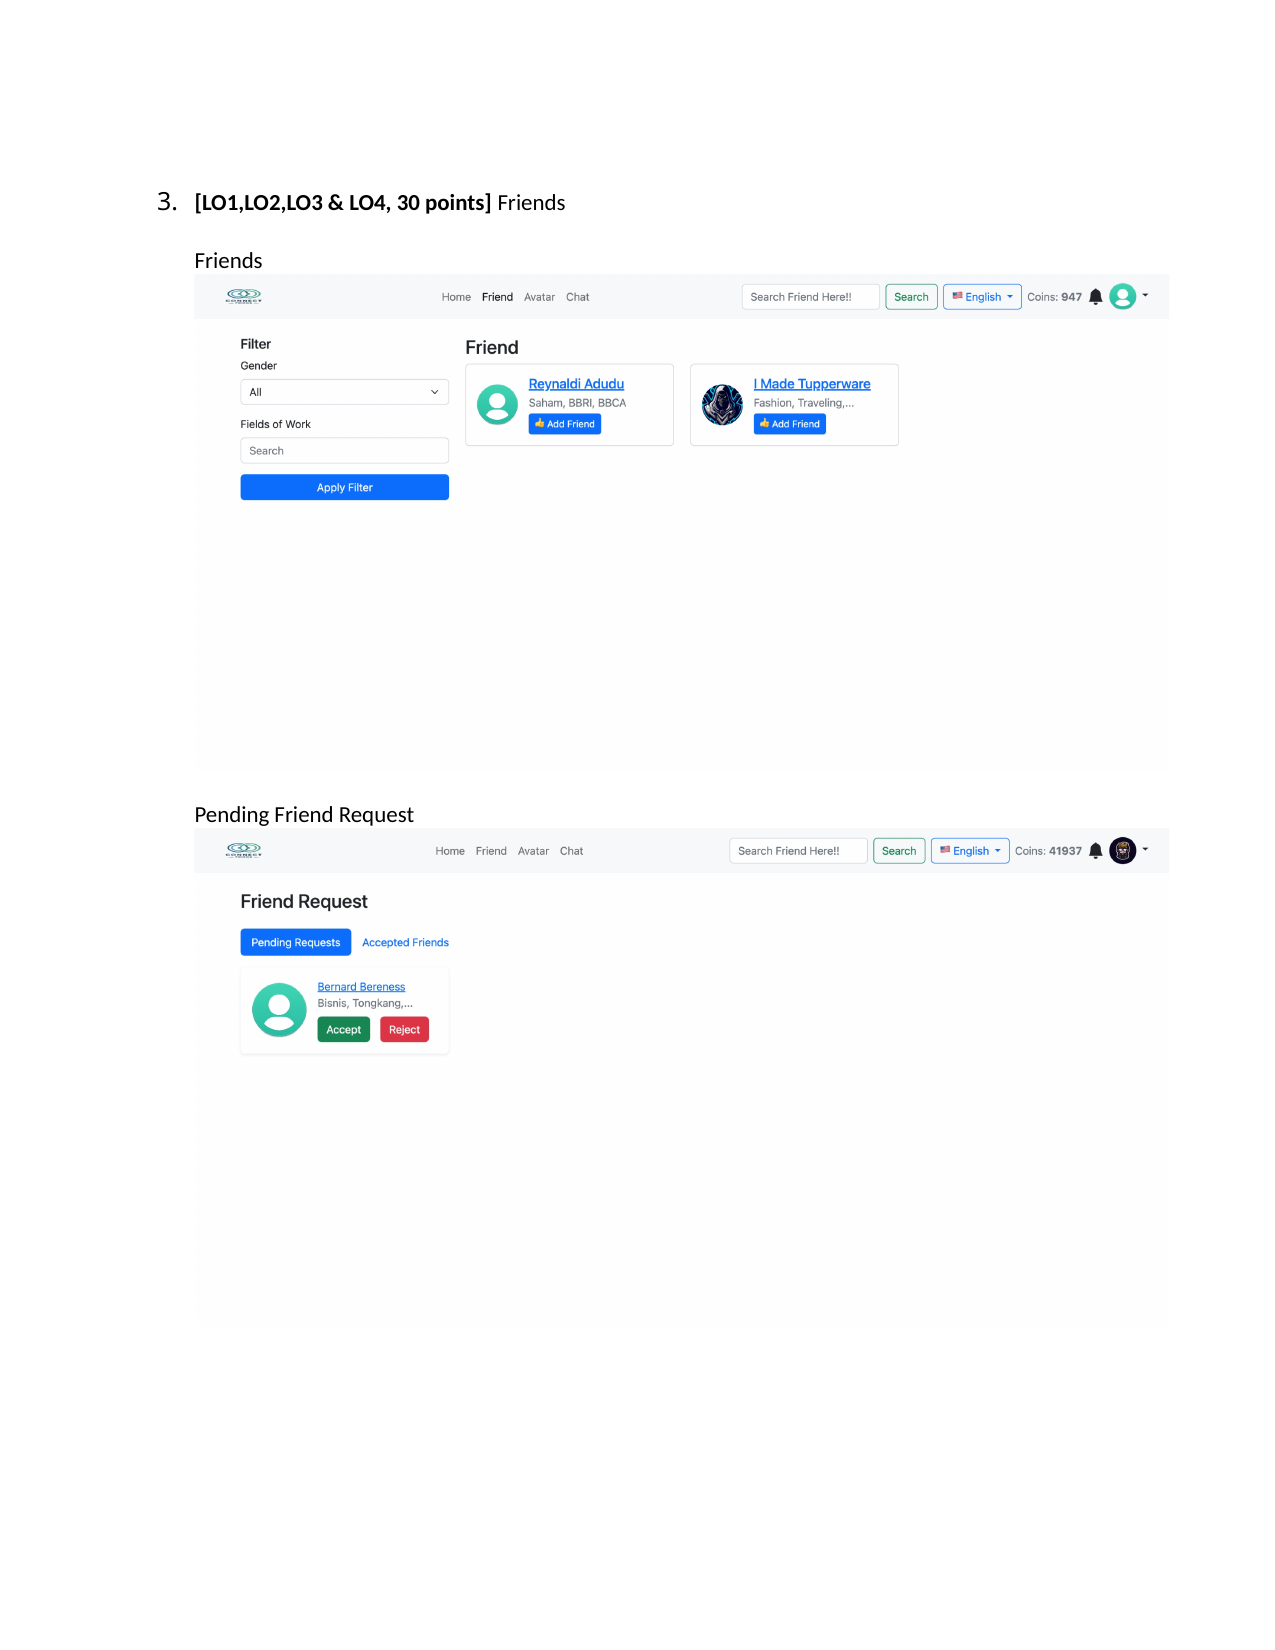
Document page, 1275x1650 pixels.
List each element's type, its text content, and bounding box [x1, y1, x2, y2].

picture [194, 274, 1170, 772]
list Friends [194, 246, 1125, 274]
list Pending Friend Request [194, 800, 1125, 828]
list [LO1,LO2,LO3 & LO4, 30 points] Friends [157, 184, 1125, 218]
picture [194, 828, 1170, 1326]
